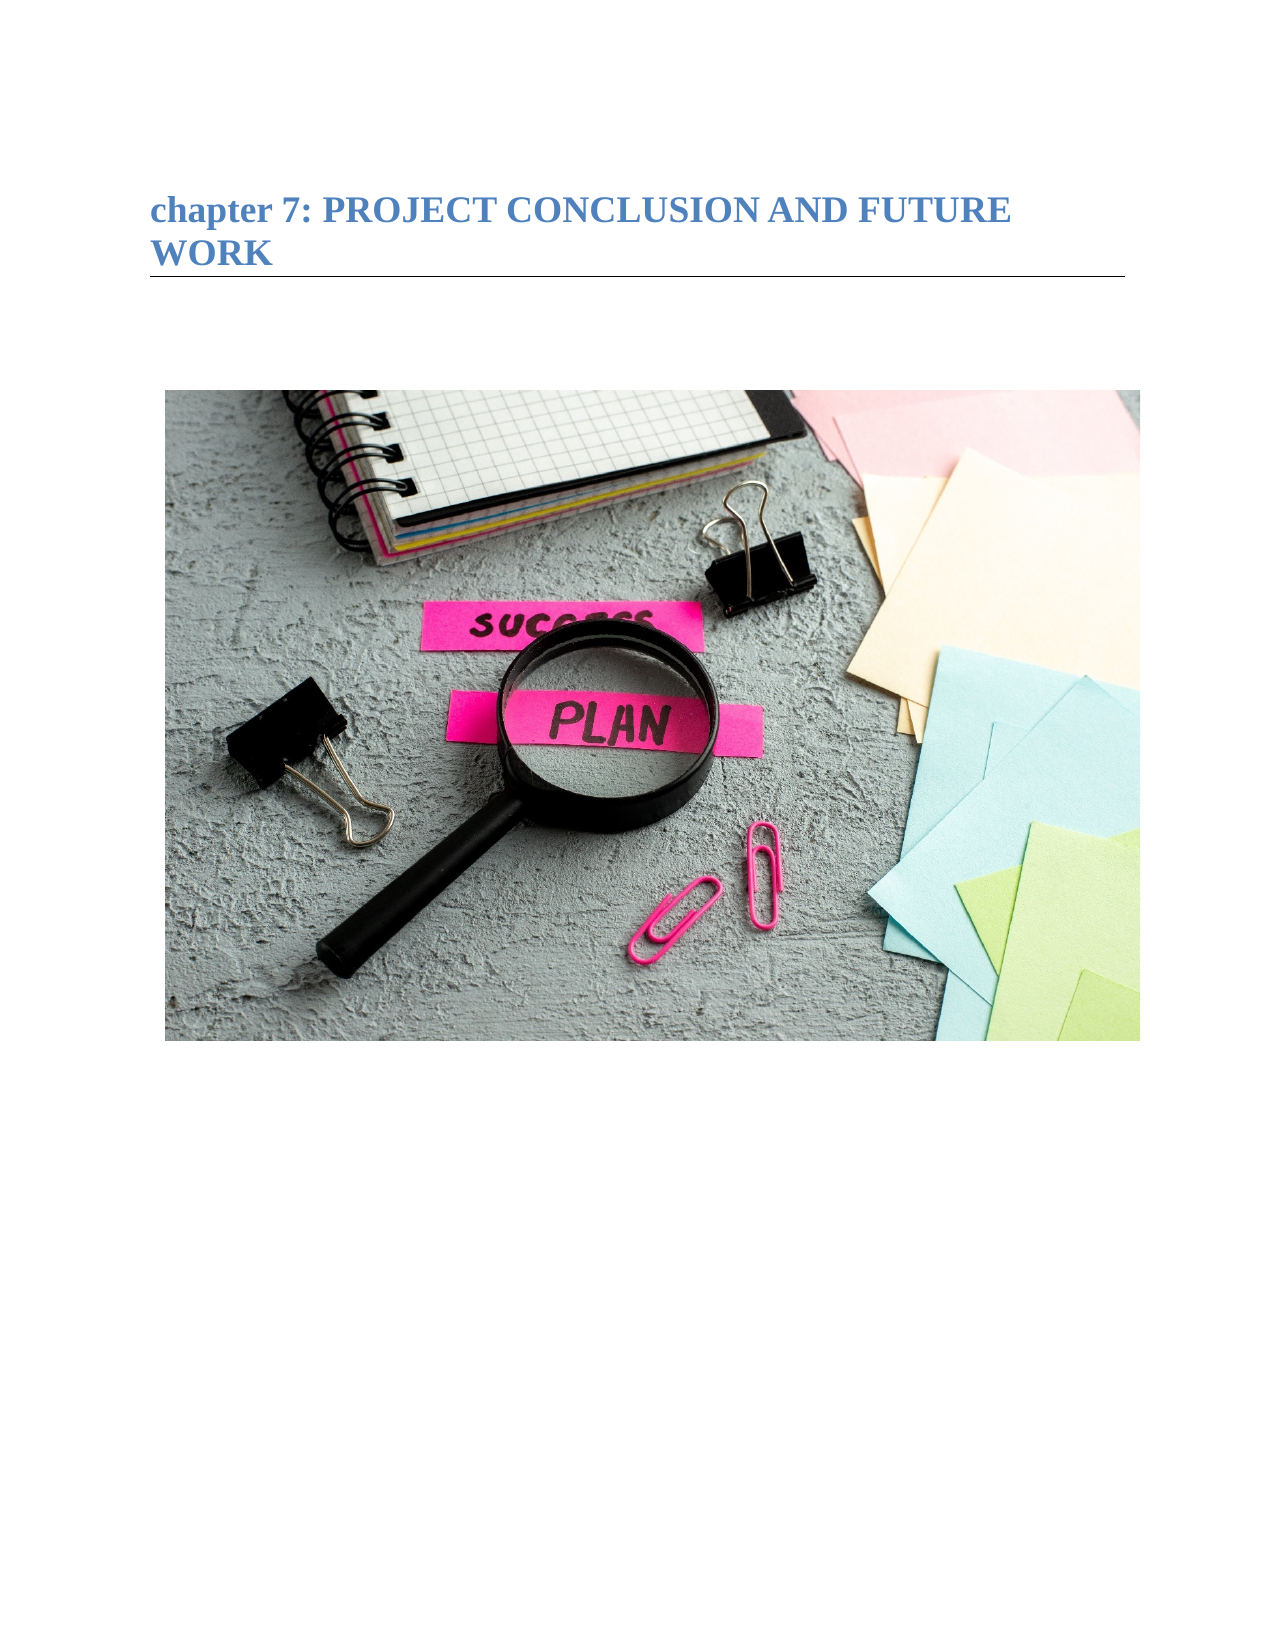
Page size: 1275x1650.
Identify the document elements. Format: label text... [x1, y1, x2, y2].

picture [165, 390, 1141, 1041]
subtitle PROJECT CONCLUSION AND FUTURE WORK [150, 187, 1125, 276]
